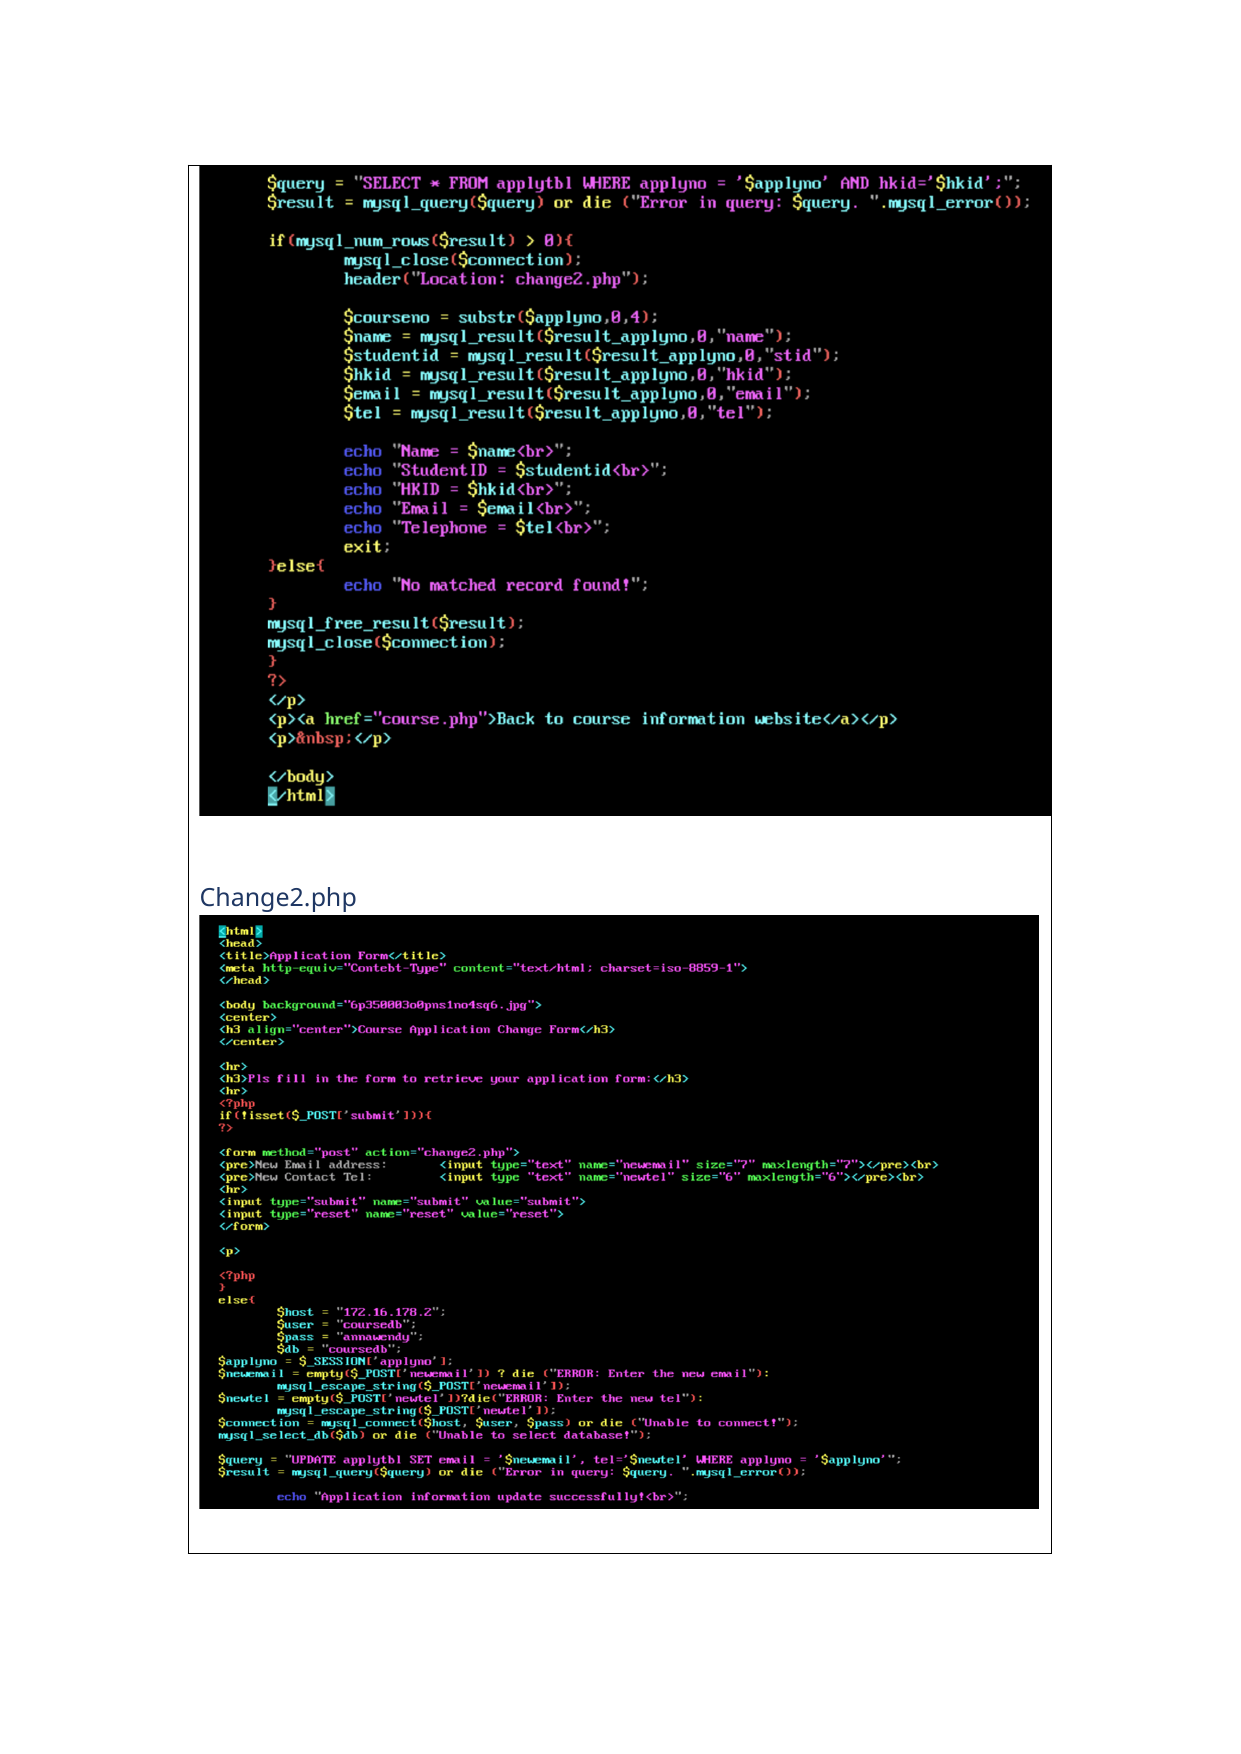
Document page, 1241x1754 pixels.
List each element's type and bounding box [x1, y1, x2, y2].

picture [199, 165, 1052, 816]
picture [199, 915, 1039, 1509]
table_cell [189, 166, 1051, 1553]
